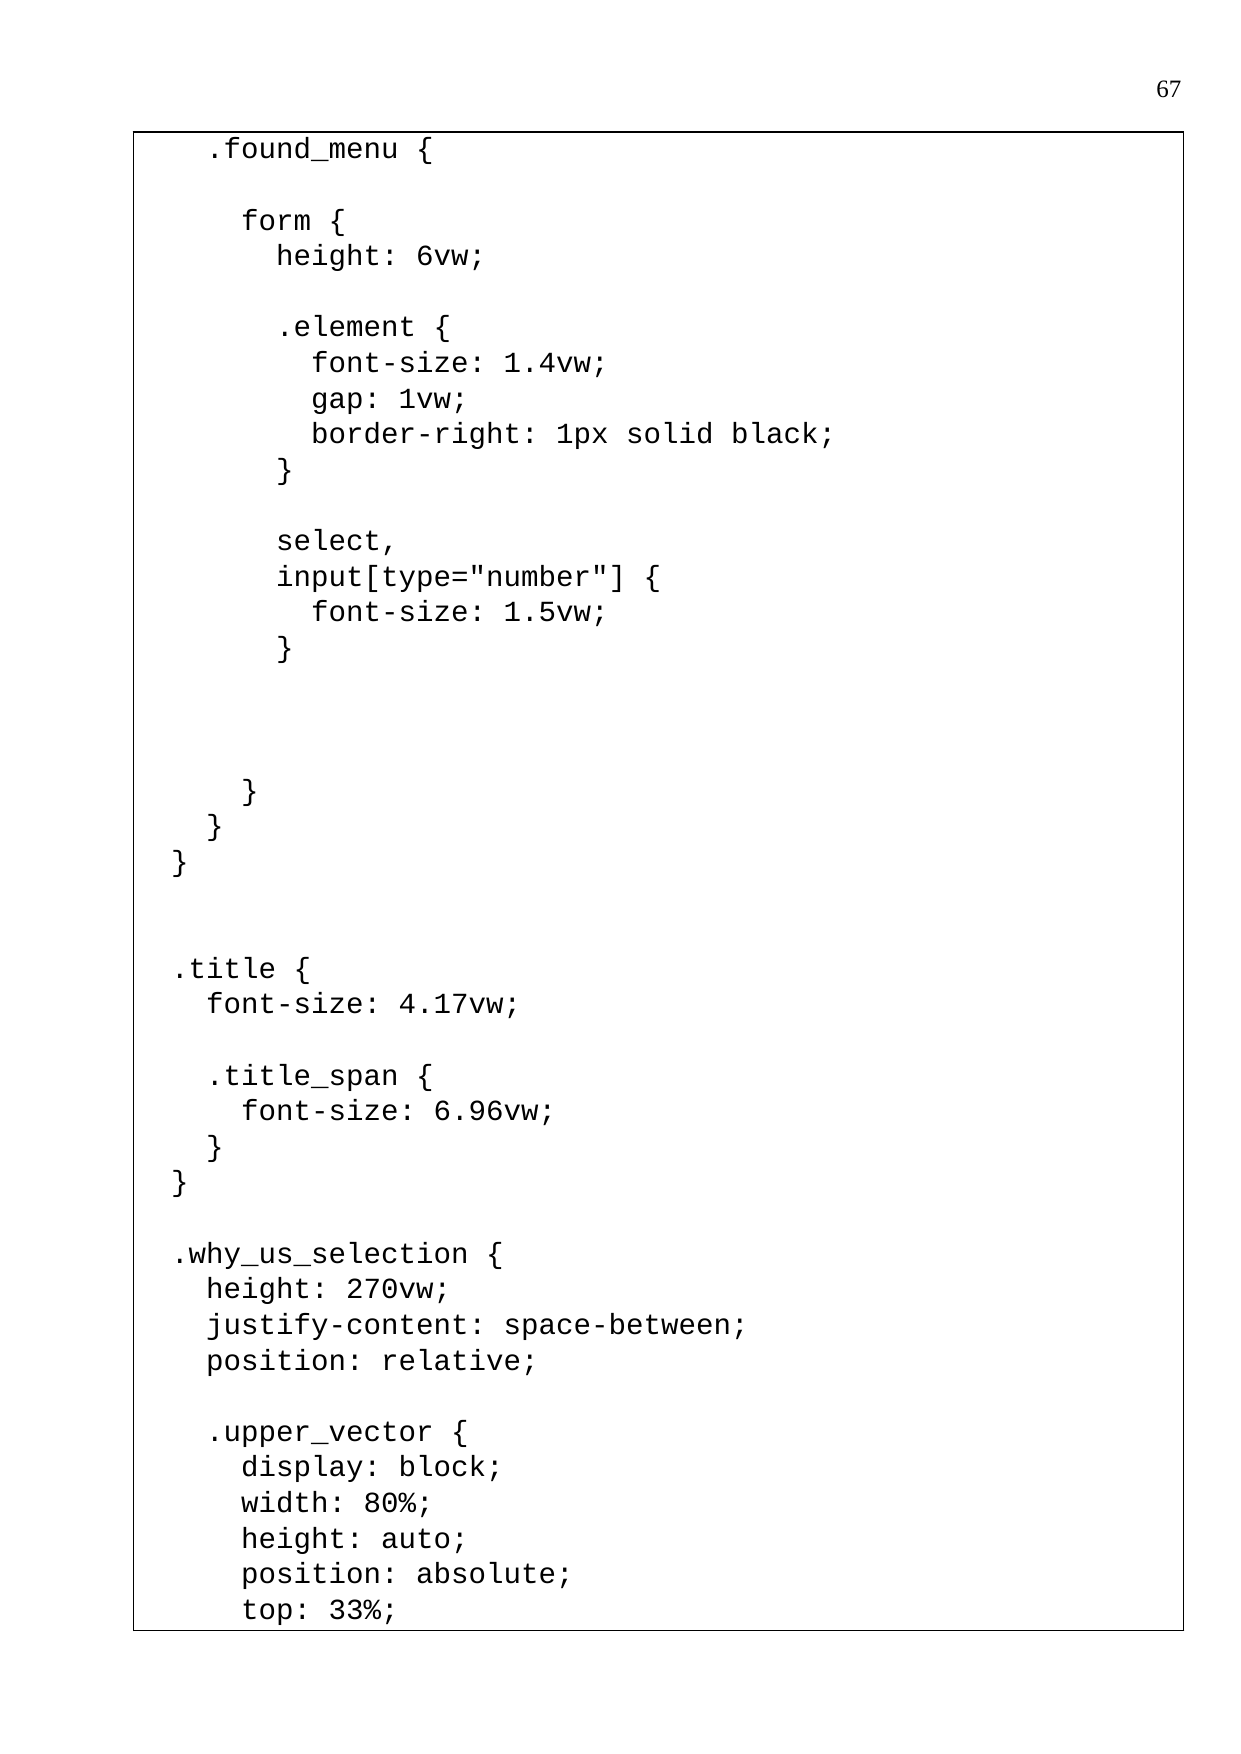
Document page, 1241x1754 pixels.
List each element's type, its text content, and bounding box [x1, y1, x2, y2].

text height: 270vw; [134, 1271, 1183, 1307]
text .why_us_selection { [134, 1236, 1183, 1271]
text justify-content: space-between; [134, 1307, 1183, 1343]
text height: 6vw; [134, 238, 1183, 274]
text select, [134, 523, 1183, 559]
text input[type="number"] { [134, 559, 1183, 594]
text } [134, 630, 1183, 666]
text form { [134, 203, 1183, 238]
text width: 80%; [134, 1485, 1183, 1521]
text font-size: 1.4vw; [134, 345, 1183, 381]
text font-size: 1.5vw; [134, 594, 1183, 630]
text .title { [134, 951, 1183, 986]
text } [134, 1129, 1183, 1164]
text top: 33%; [134, 1592, 1183, 1630]
text .element { [134, 309, 1183, 345]
text font-size: 6.96vw; [134, 1093, 1183, 1129]
text .found_menu { [134, 133, 1183, 167]
text .title_span { [134, 1058, 1183, 1093]
text } [134, 773, 1183, 808]
text display: block; [134, 1449, 1183, 1485]
text position: relative; [134, 1343, 1183, 1379]
text } [134, 452, 1183, 488]
text border-right: 1px solid black; [134, 416, 1183, 452]
text } [134, 808, 1183, 844]
text } [134, 1164, 1183, 1201]
text font-size: 4.17vw; [134, 986, 1183, 1022]
text position: absolute; [134, 1556, 1183, 1592]
text } [134, 844, 1183, 880]
text gap: 1vw; [134, 381, 1183, 416]
text height: auto; [134, 1521, 1183, 1556]
text .upper_vector { [134, 1414, 1183, 1449]
